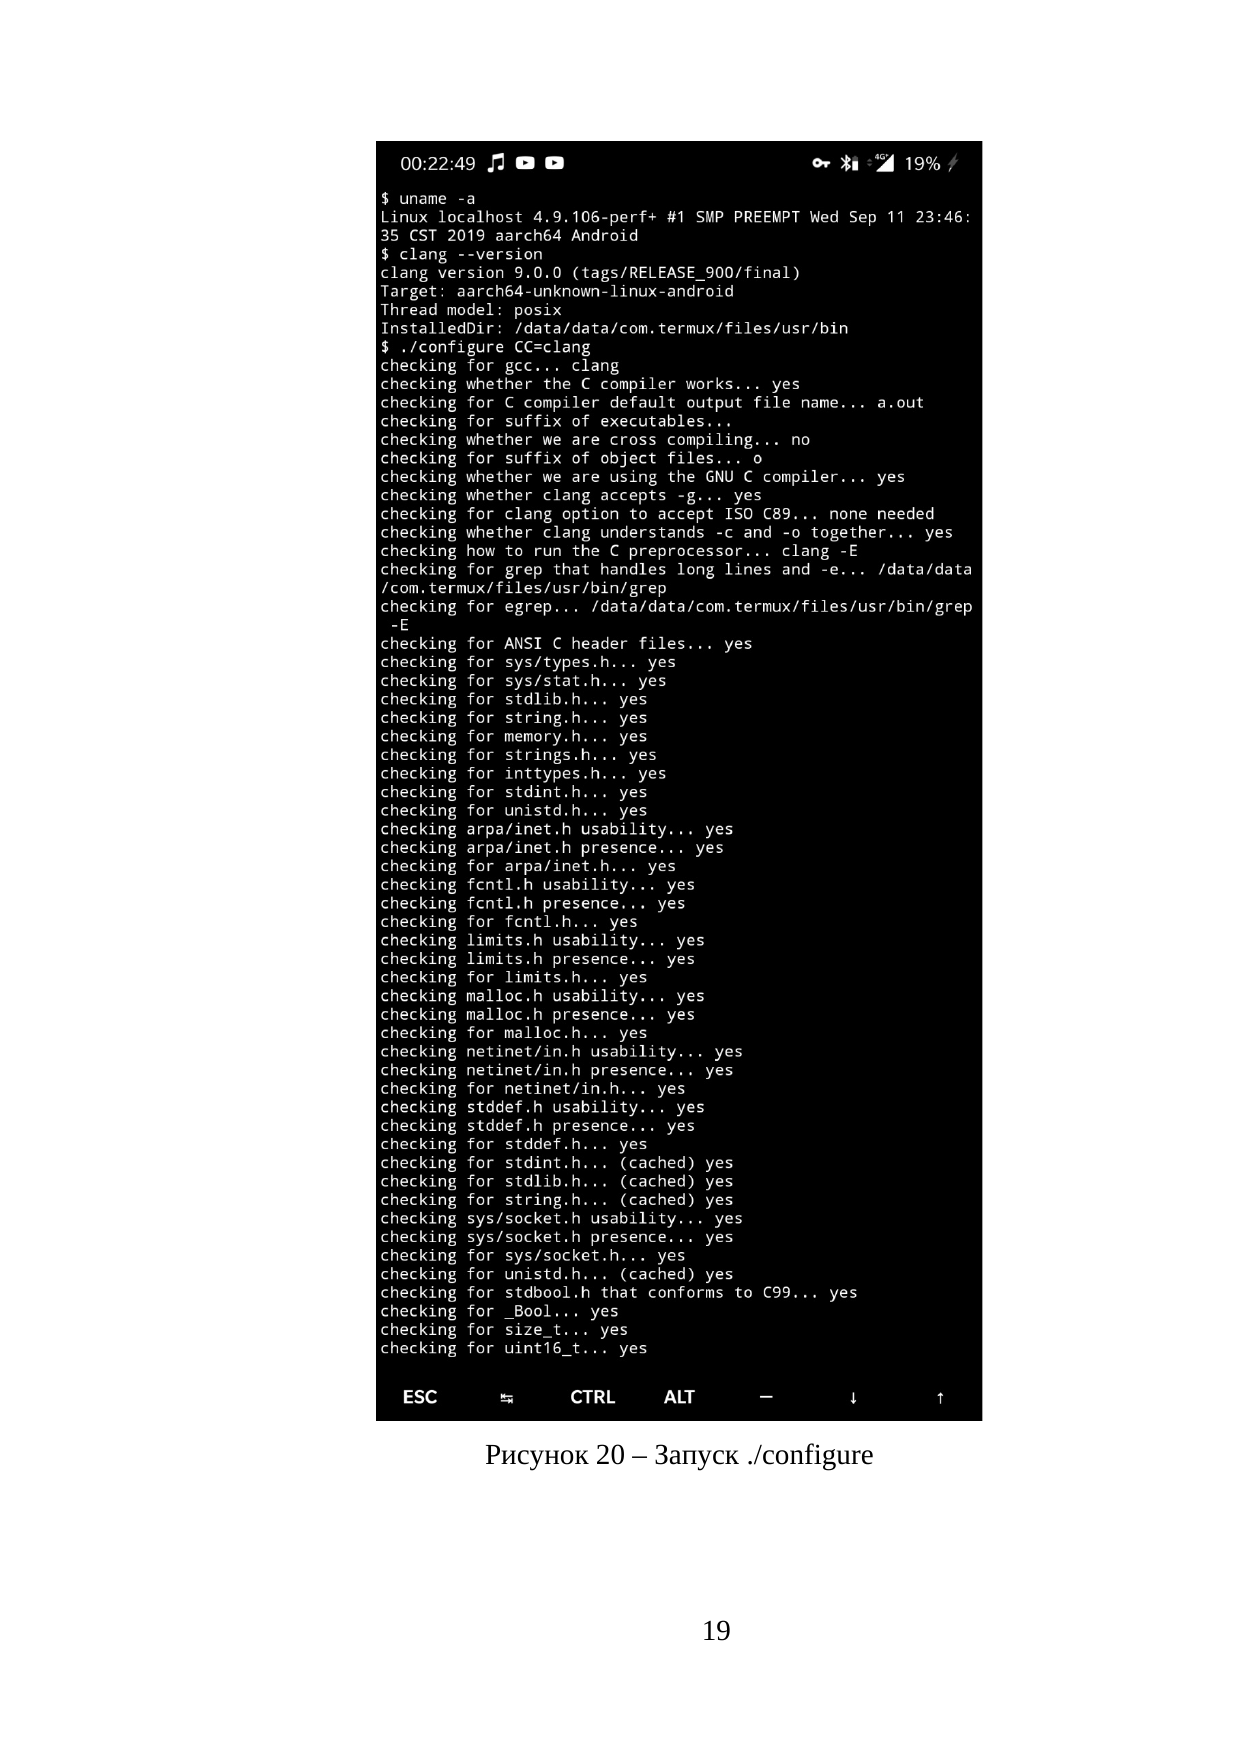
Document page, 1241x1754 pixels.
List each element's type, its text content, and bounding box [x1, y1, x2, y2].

picture [376, 141, 983, 1421]
text Запуск ./configure [177, 1437, 1181, 1471]
